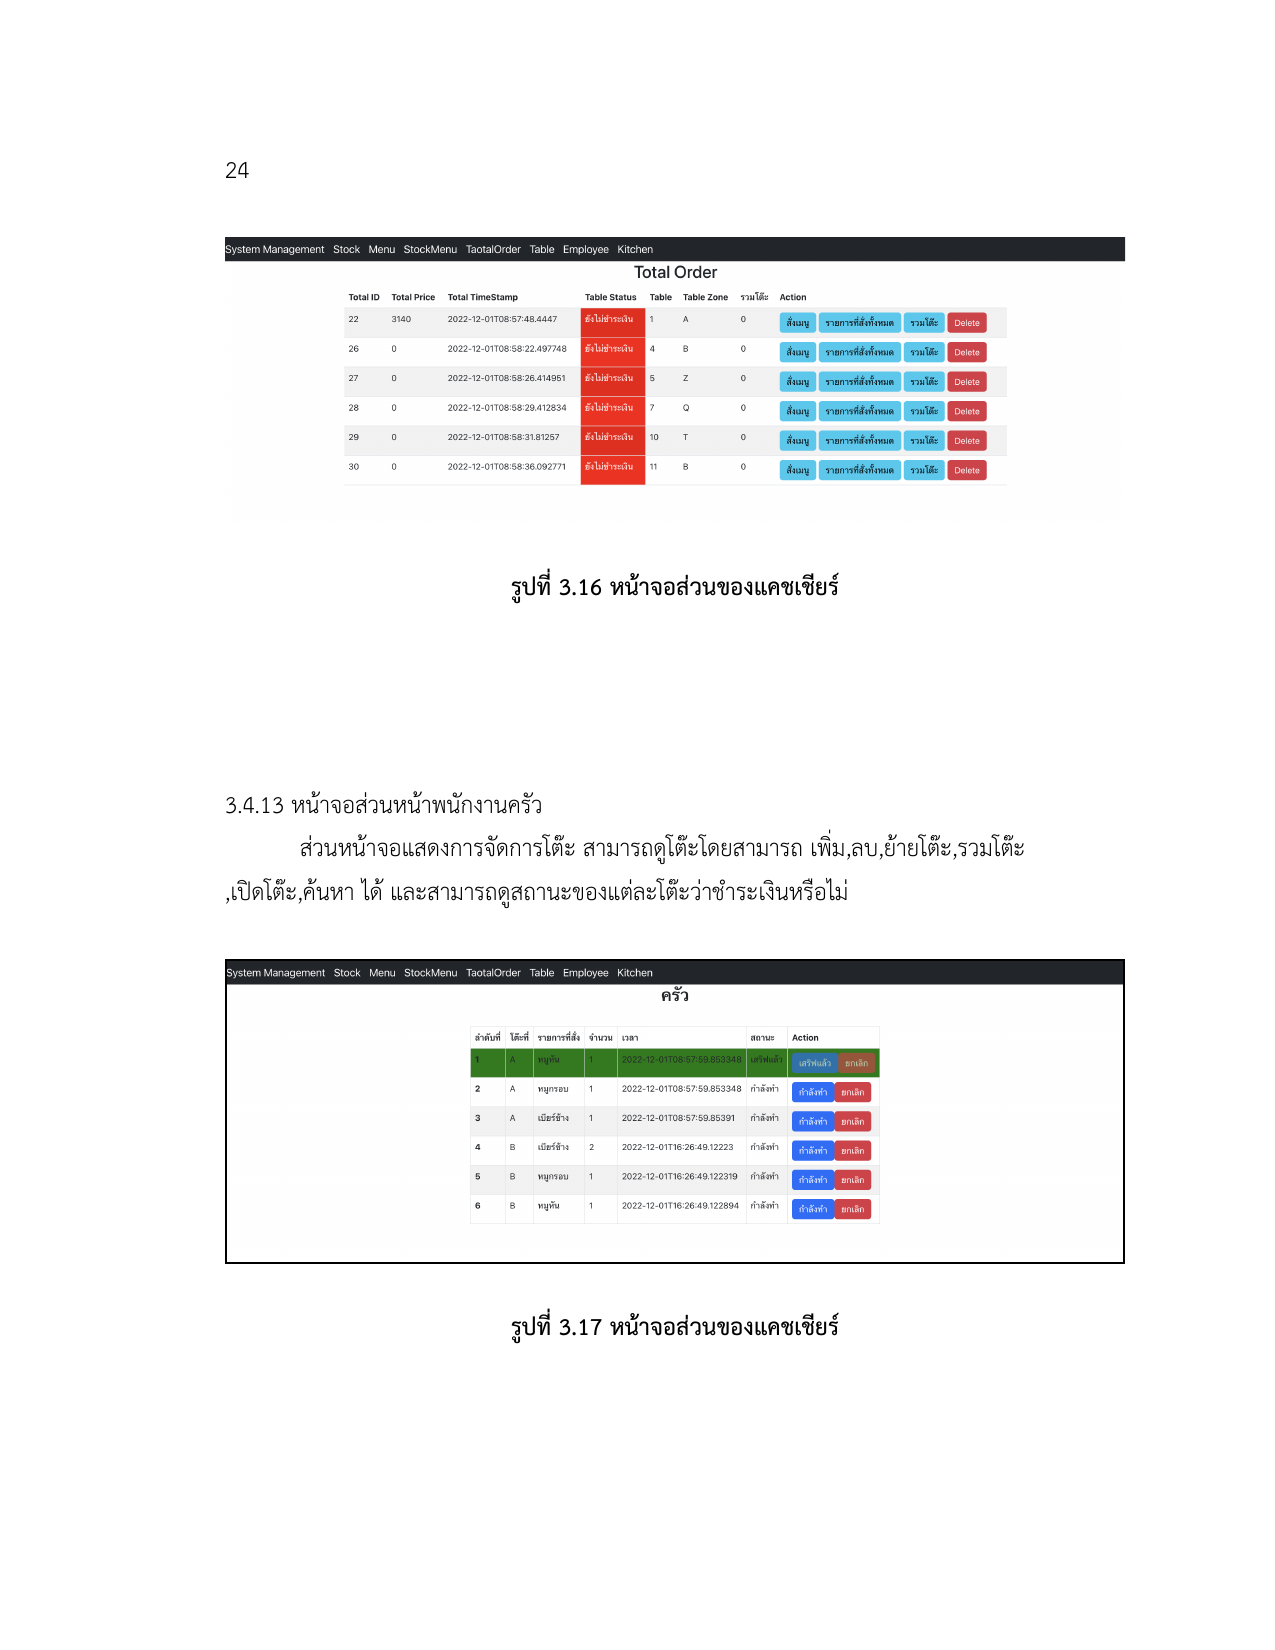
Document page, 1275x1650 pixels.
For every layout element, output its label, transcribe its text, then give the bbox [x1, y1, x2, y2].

picture [227, 961, 1123, 1262]
text ส่วนหน้าจอแสดงการจัดการโต๊ะ สามารถดูโต๊ะโดยสามารถ เพิ่ม,ลบ,ย้ายโต๊ะ,รวมโต๊ะ [225, 828, 1125, 872]
text ,เปิดโต๊ะ,ค้นหา ได้ และสามารถดูสถานะของแต่ละโต๊ะว่าชำระเงินหรือไม่ [225, 872, 1125, 916]
picture [225, 237, 1125, 523]
text 3.4.13 หน้าจอส่วนหน้าพนักงานครัว [225, 785, 1125, 828]
text รูปที่ 3.17 หน้าจอส่วนของแคชเชียร์ [225, 1307, 1125, 1351]
text รูปที่ 3.16 หน้าจอส่วนของแคชเชียร์ [225, 567, 1125, 610]
